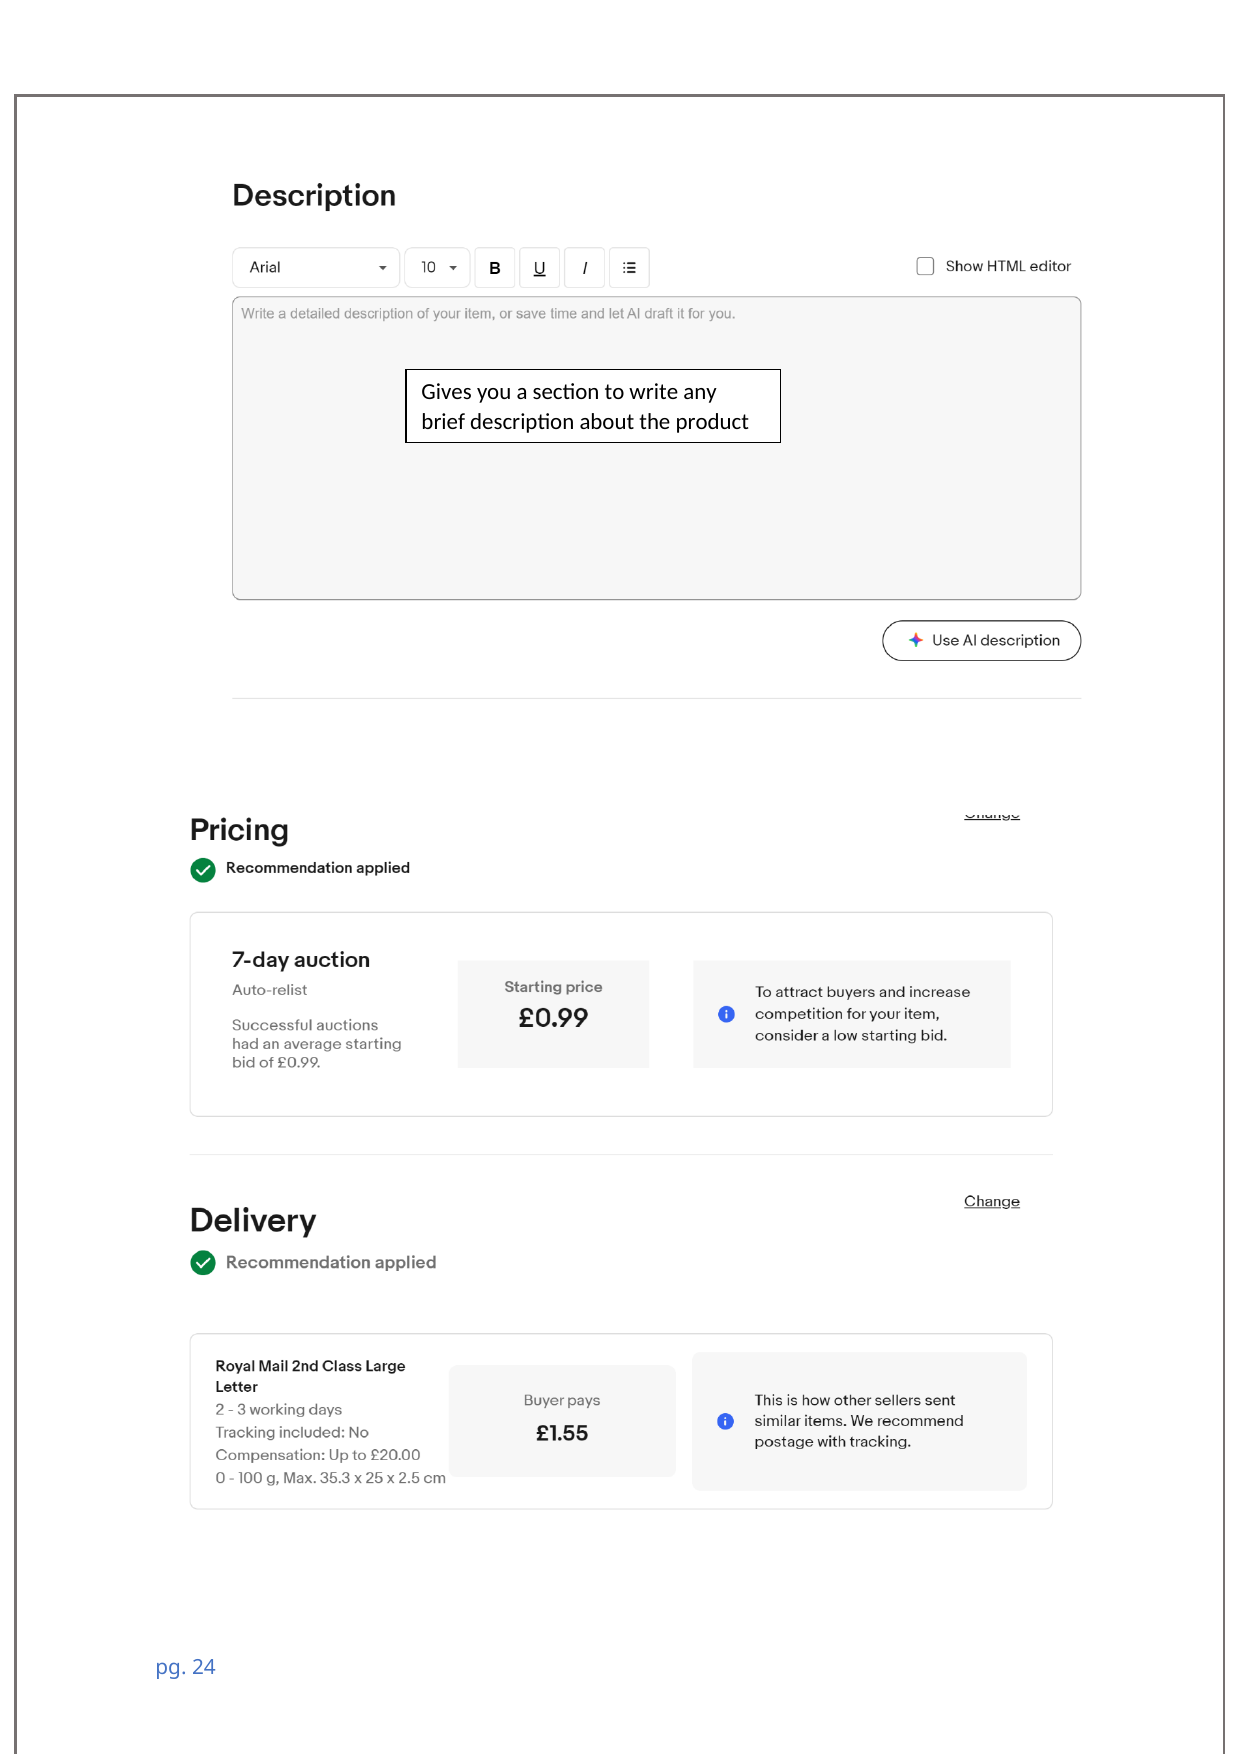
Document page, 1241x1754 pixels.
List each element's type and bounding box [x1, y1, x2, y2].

picture [150, 815, 1091, 1535]
picture [185, 150, 1126, 715]
